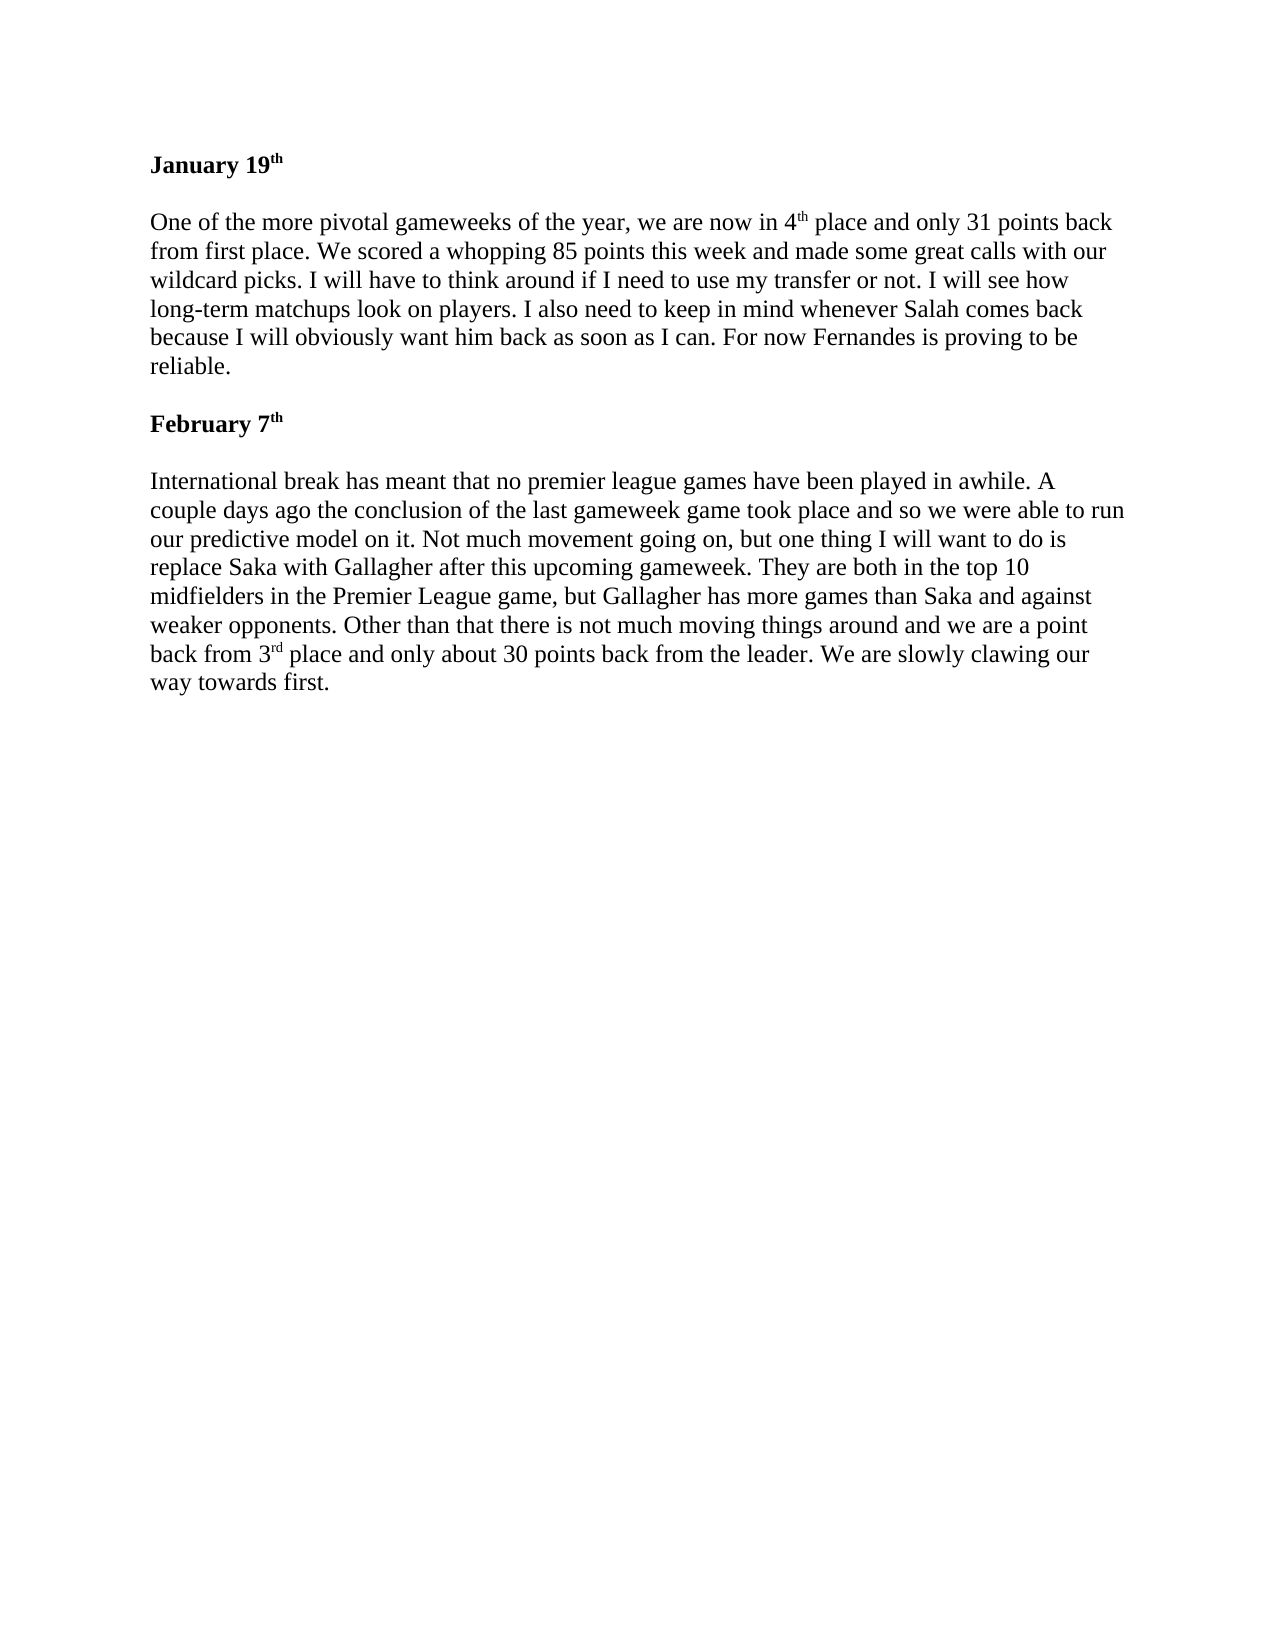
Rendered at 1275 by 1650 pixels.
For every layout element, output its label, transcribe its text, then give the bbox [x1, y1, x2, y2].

text January 19th [150, 150, 1125, 179]
text February 7th [150, 409, 1125, 437]
text One of the more pivotal gameweeks of the year, we are now in 4th place and only 31 points back from first place. We scored a whopping 85 points this week and made some great calls with our wildcard picks. I will have to think around if I need to use my transfer or not. I will see how long-term matchups look on players. I also need to keep in mind whenever Salah comes back because I will obviously want him back as soon as I can. For now Fernandes is proving to be reliable. [150, 207, 1125, 380]
text International break has meant that no premier league games have been played in awhile. A couple days ago the conclusion of the last gameweek game took place and so we were able to run our predictive model on it. Not much movement going on, but one thing I will want to do is replace Saka with Gallagher after this upcoming gameweek. They are both in the top 10 midfielders in the Premier League game, but Gallagher has more games than Saka and against weaker opponents. Other than that there is not much moving things around and we are a point back from 3rd place and only about 30 points back from the leader. We are slowly clawing our way towards first. [150, 466, 1125, 696]
